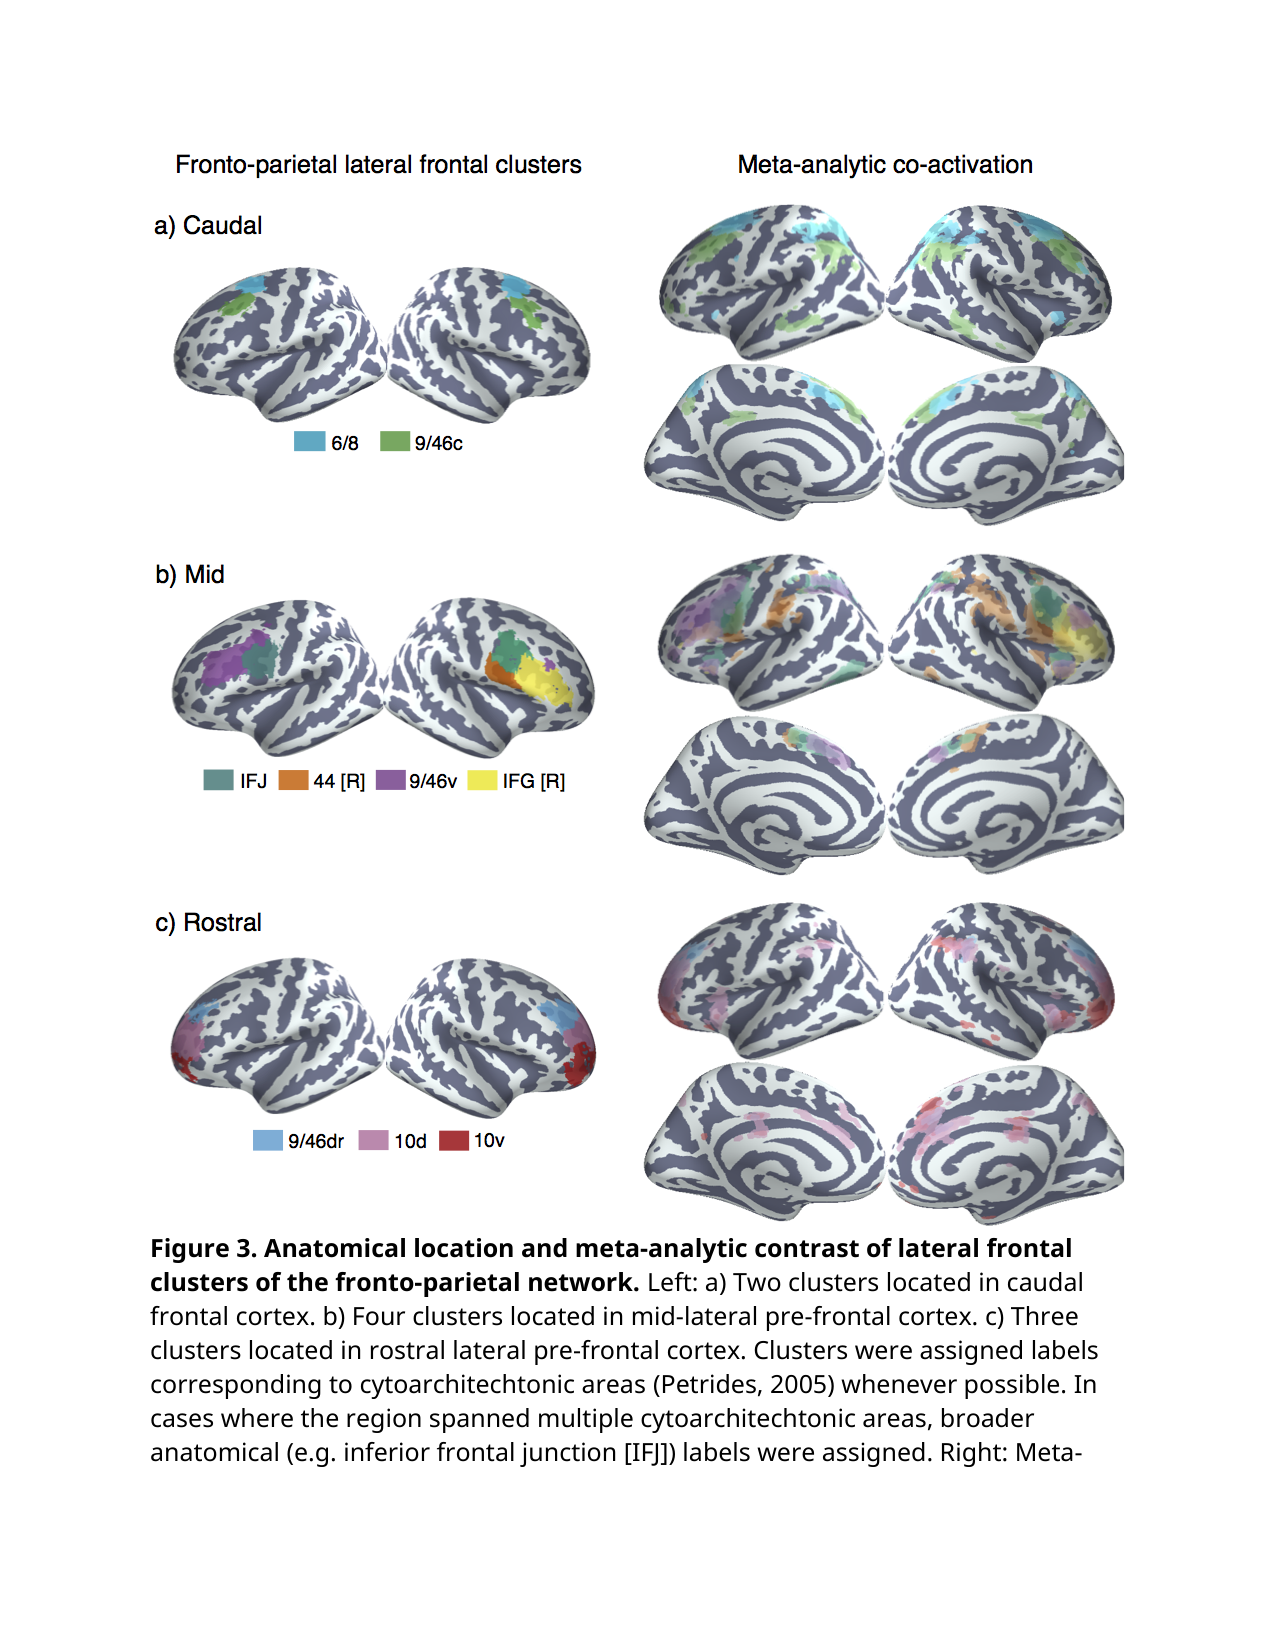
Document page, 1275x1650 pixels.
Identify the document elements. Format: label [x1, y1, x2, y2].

picture [150, 150, 1125, 1231]
text [150, 1231, 1125, 1469]
